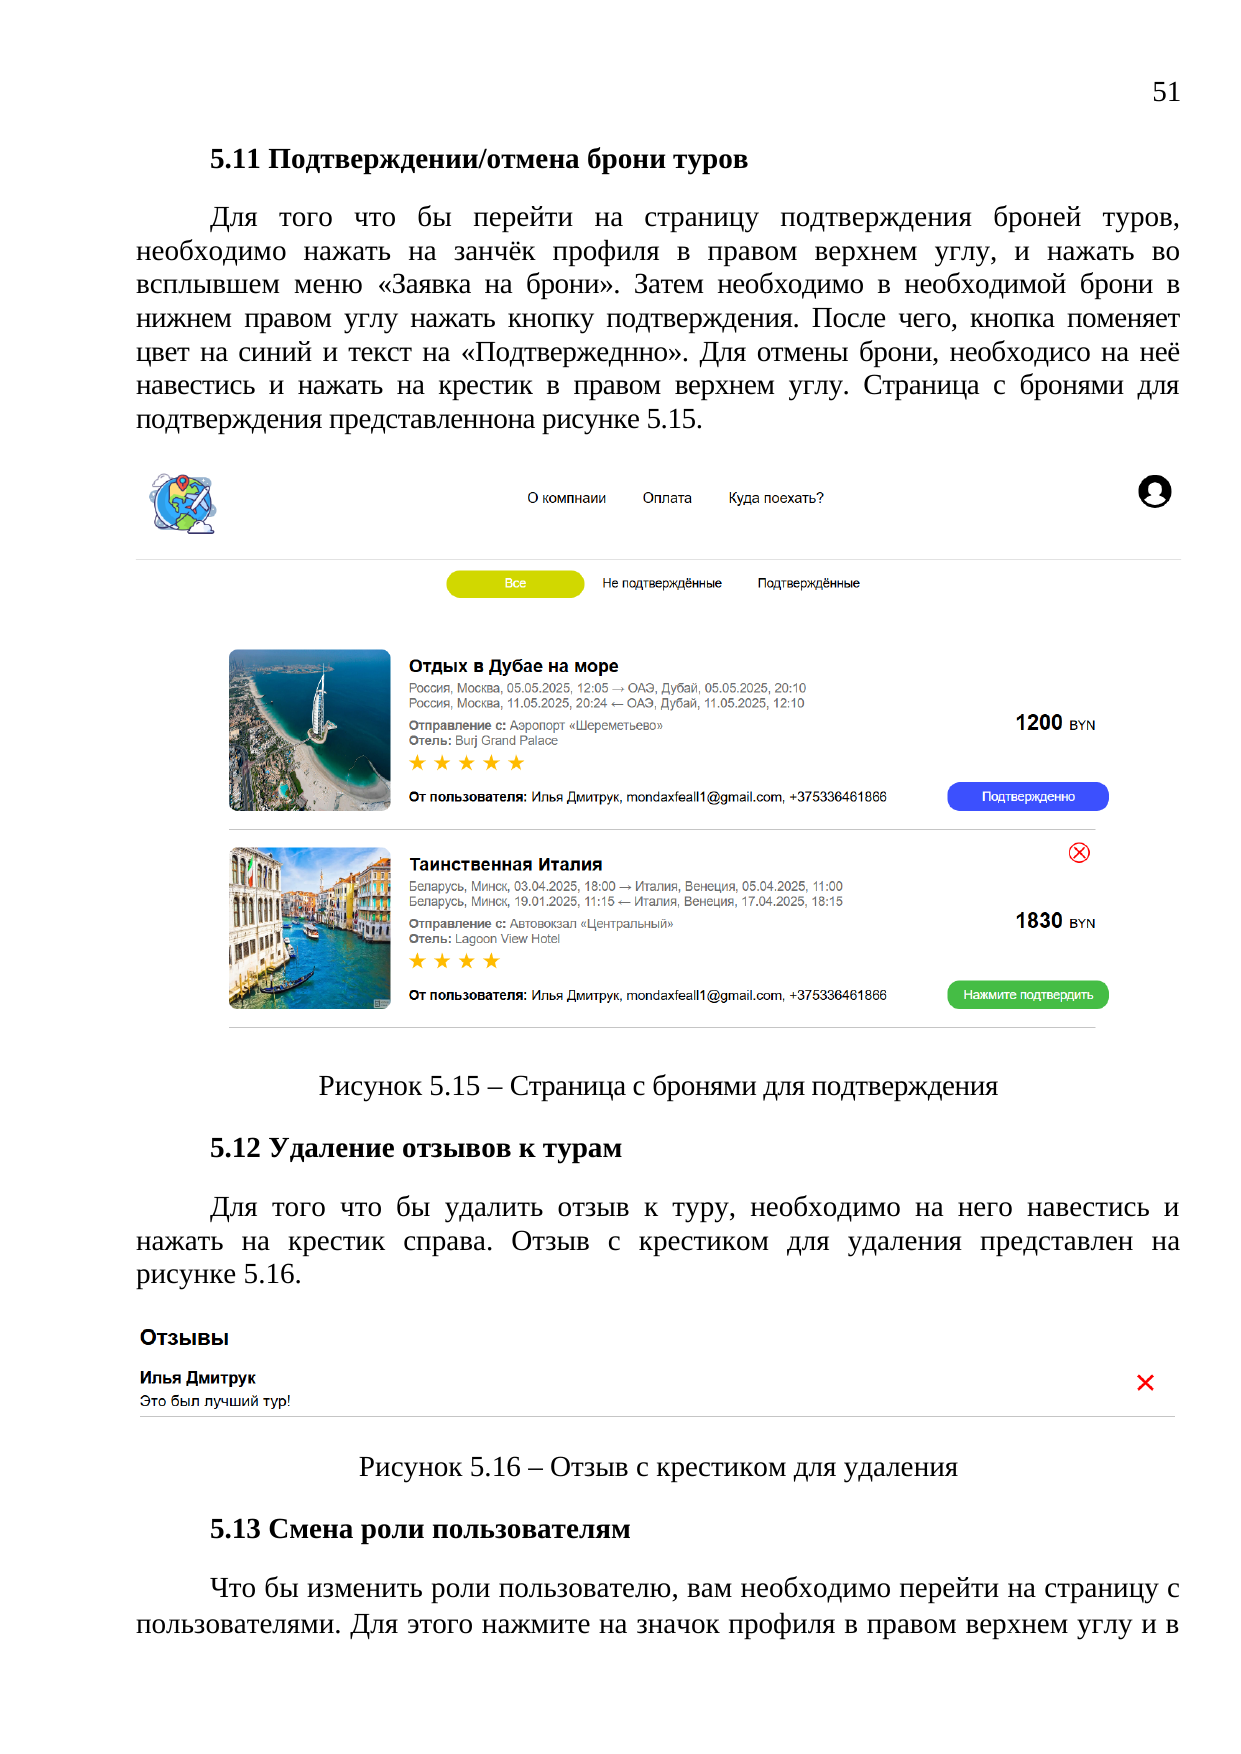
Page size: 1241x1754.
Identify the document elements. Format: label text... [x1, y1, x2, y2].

subtitle 5.11 Подтверждении/отмена брони туров [136, 141, 1181, 174]
subtitle 5.13 Смена роли пользователям [136, 1511, 1181, 1545]
text Для того что бы перейти на страницу подтверждения броней туров, необходимо нажать на занчёк профиля в правом верхнем углу, и нажать во всплывшем меню «Заявка на брони». Затем необходимо в необходимой брони в нижнем правом углу нажать кнопку подтверждения. После чего, кнопка поменяет цвет на синий и текст на «Подтвержеднно». Для отмены брони, необходисо на неё навестись и нажать на крестик в правом верхнем углу. Страница с бронями для подтверждения представленнона рисунке 5.15. [136, 199, 1181, 434]
picture [135, 1318, 1182, 1420]
picture [135, 463, 1182, 1039]
text Рисунок 5.15 – Страница с бронями для подтверждения [136, 1068, 1181, 1101]
text Для того что бы удалить отзыв к туру, необходимо на него навестись и нажать на крестик справа. Отзыв с крестиком для удаления представлен на рисунке 5.16. [136, 1189, 1181, 1290]
text Рисунок 5.16 – Отзыв с крестиком для удаления [136, 1449, 1181, 1482]
subtitle 5.12 Удаление отзывов к турам [136, 1131, 1181, 1164]
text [136, 1570, 1181, 1639]
